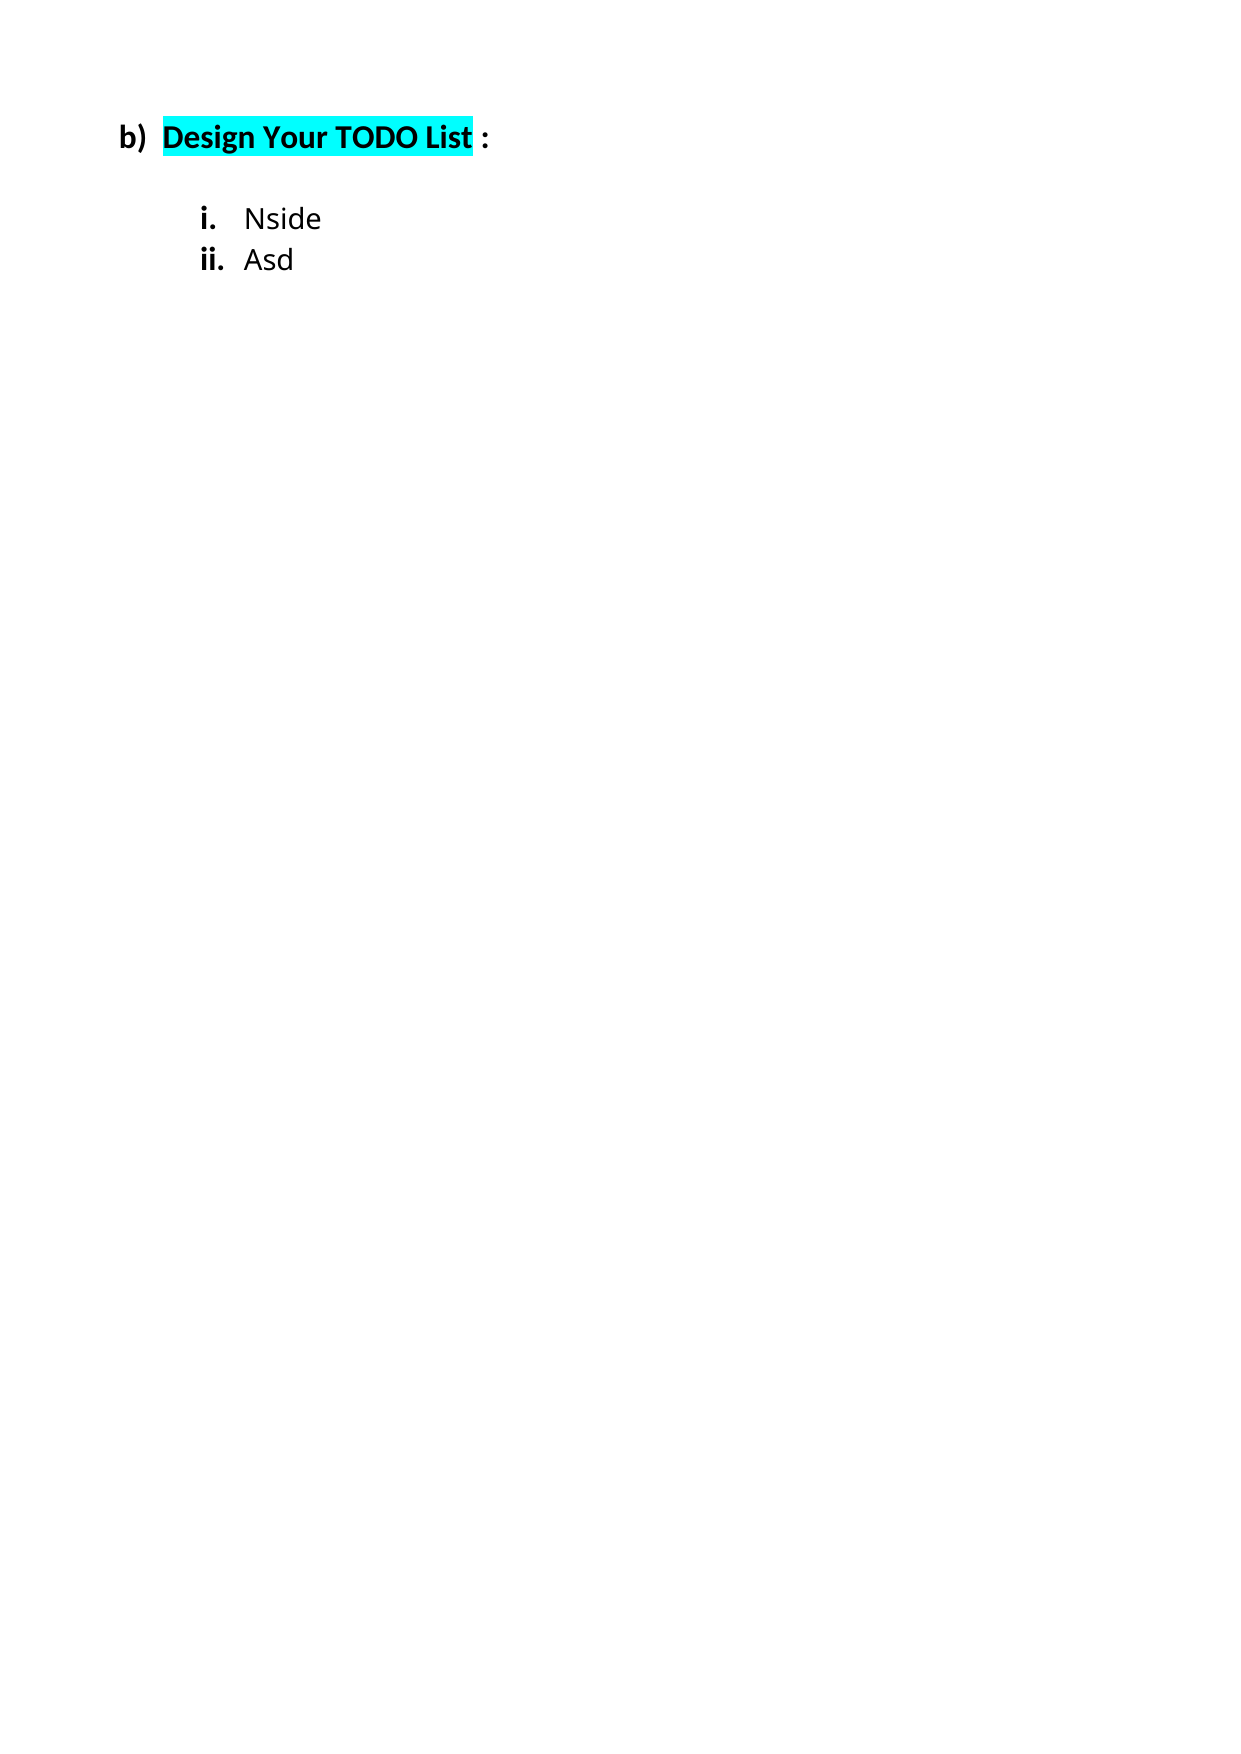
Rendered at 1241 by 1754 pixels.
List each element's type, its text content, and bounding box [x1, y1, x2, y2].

list Design Your TODO List : [119, 116, 163, 156]
list Design Your TODO List : [473, 116, 1165, 156]
list Nside [200, 197, 1165, 238]
list Asd [200, 238, 1165, 279]
